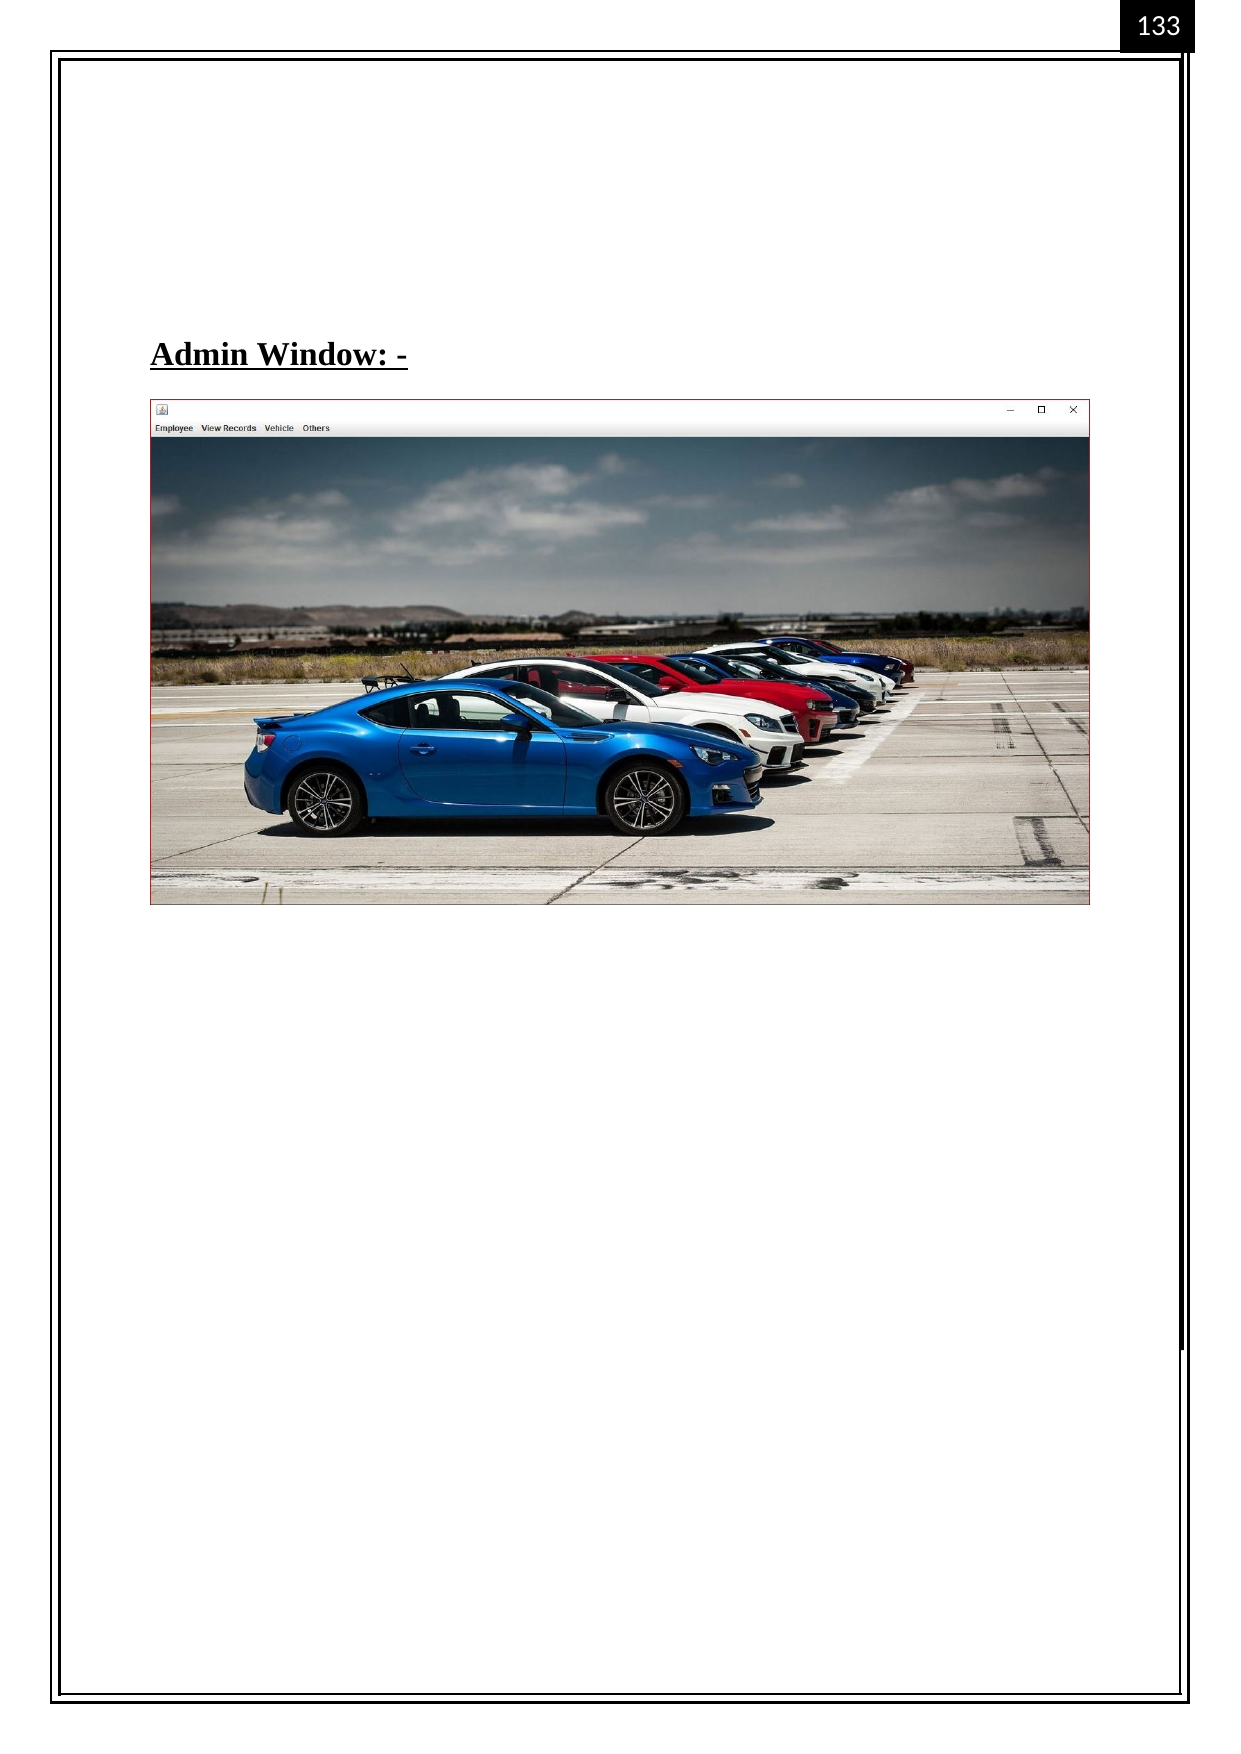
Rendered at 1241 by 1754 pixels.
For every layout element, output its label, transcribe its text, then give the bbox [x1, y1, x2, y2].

text Admin Window: - [150, 334, 1090, 373]
picture [150, 399, 1091, 905]
